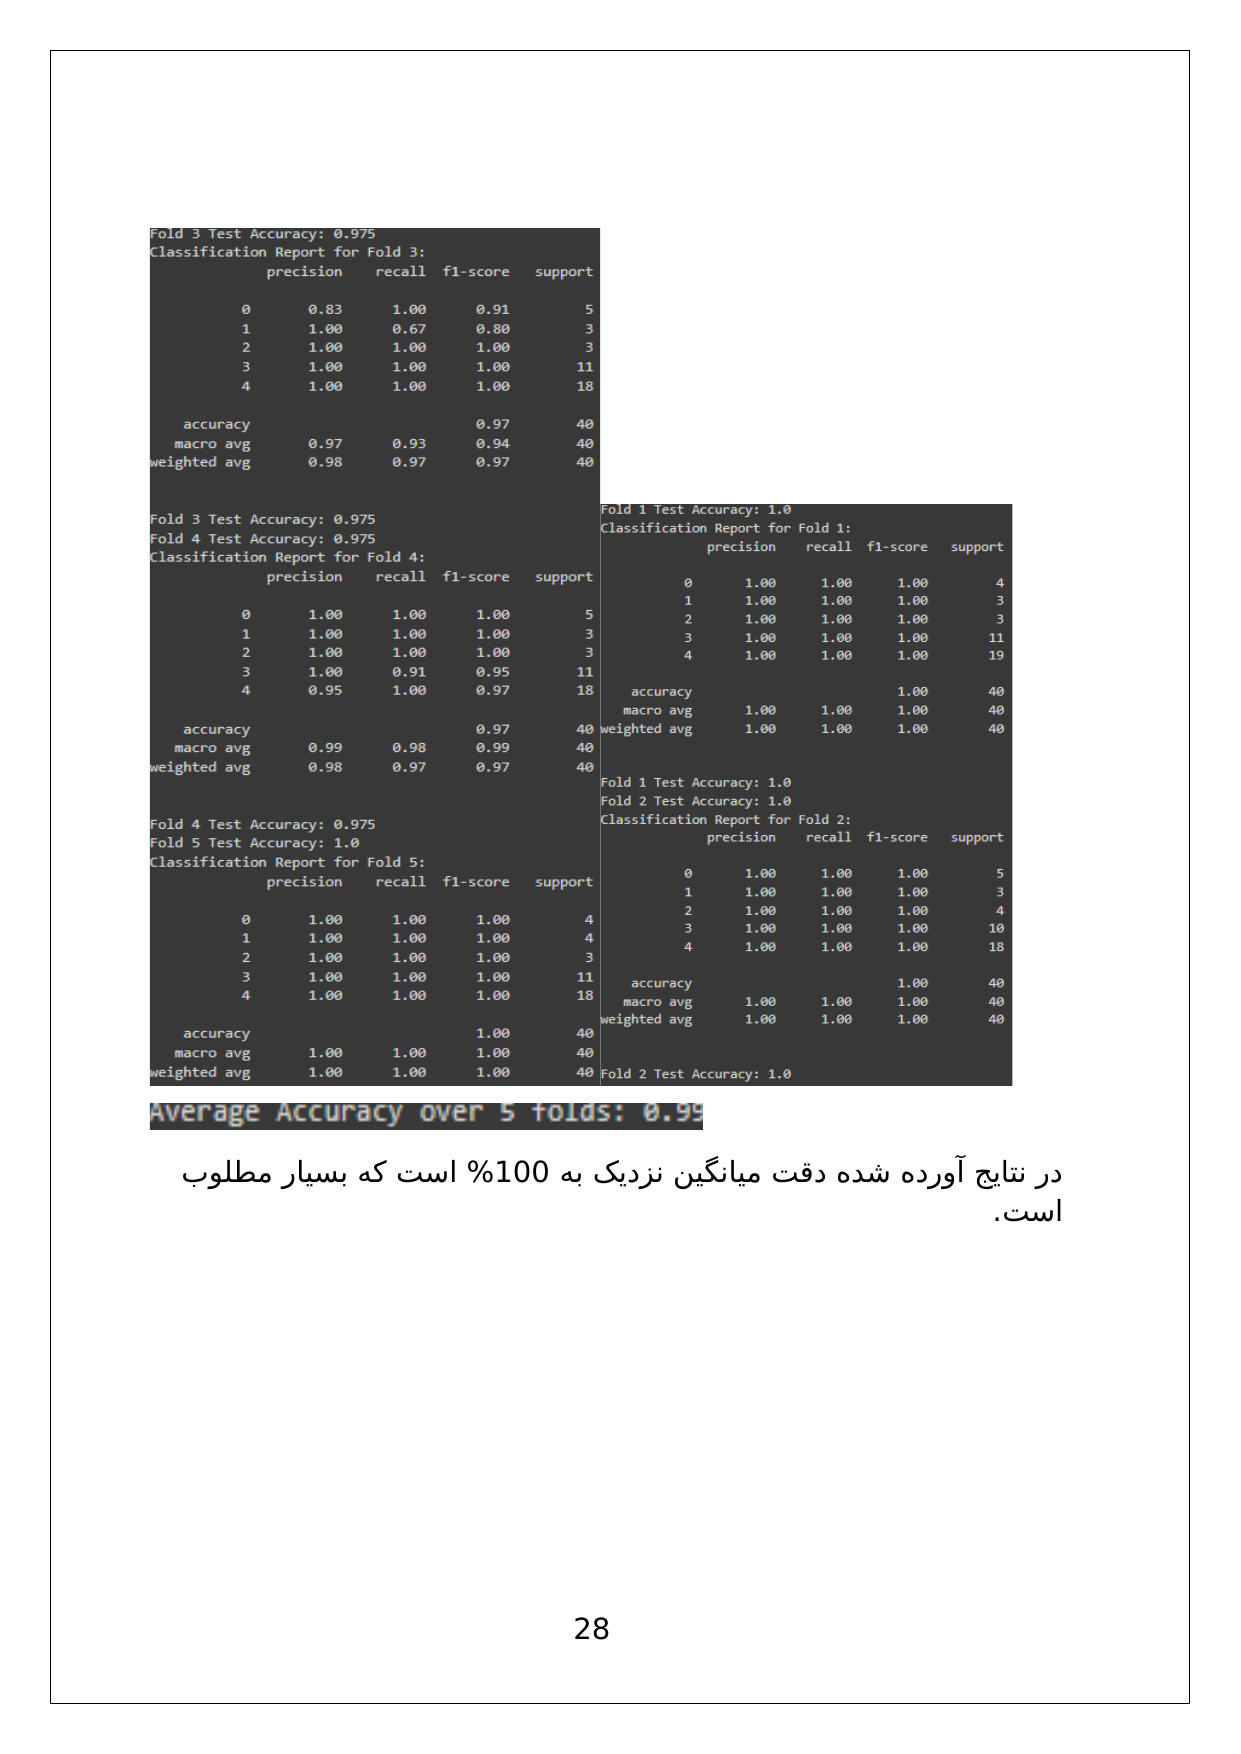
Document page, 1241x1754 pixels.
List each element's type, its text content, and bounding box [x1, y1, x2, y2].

picture [149, 1103, 703, 1130]
picture [149, 228, 1013, 1086]
text در نتایج آورده شده دقت میانگین نزدیک به 100% است که بسیار مطلوب است. [150, 1155, 1063, 1228]
